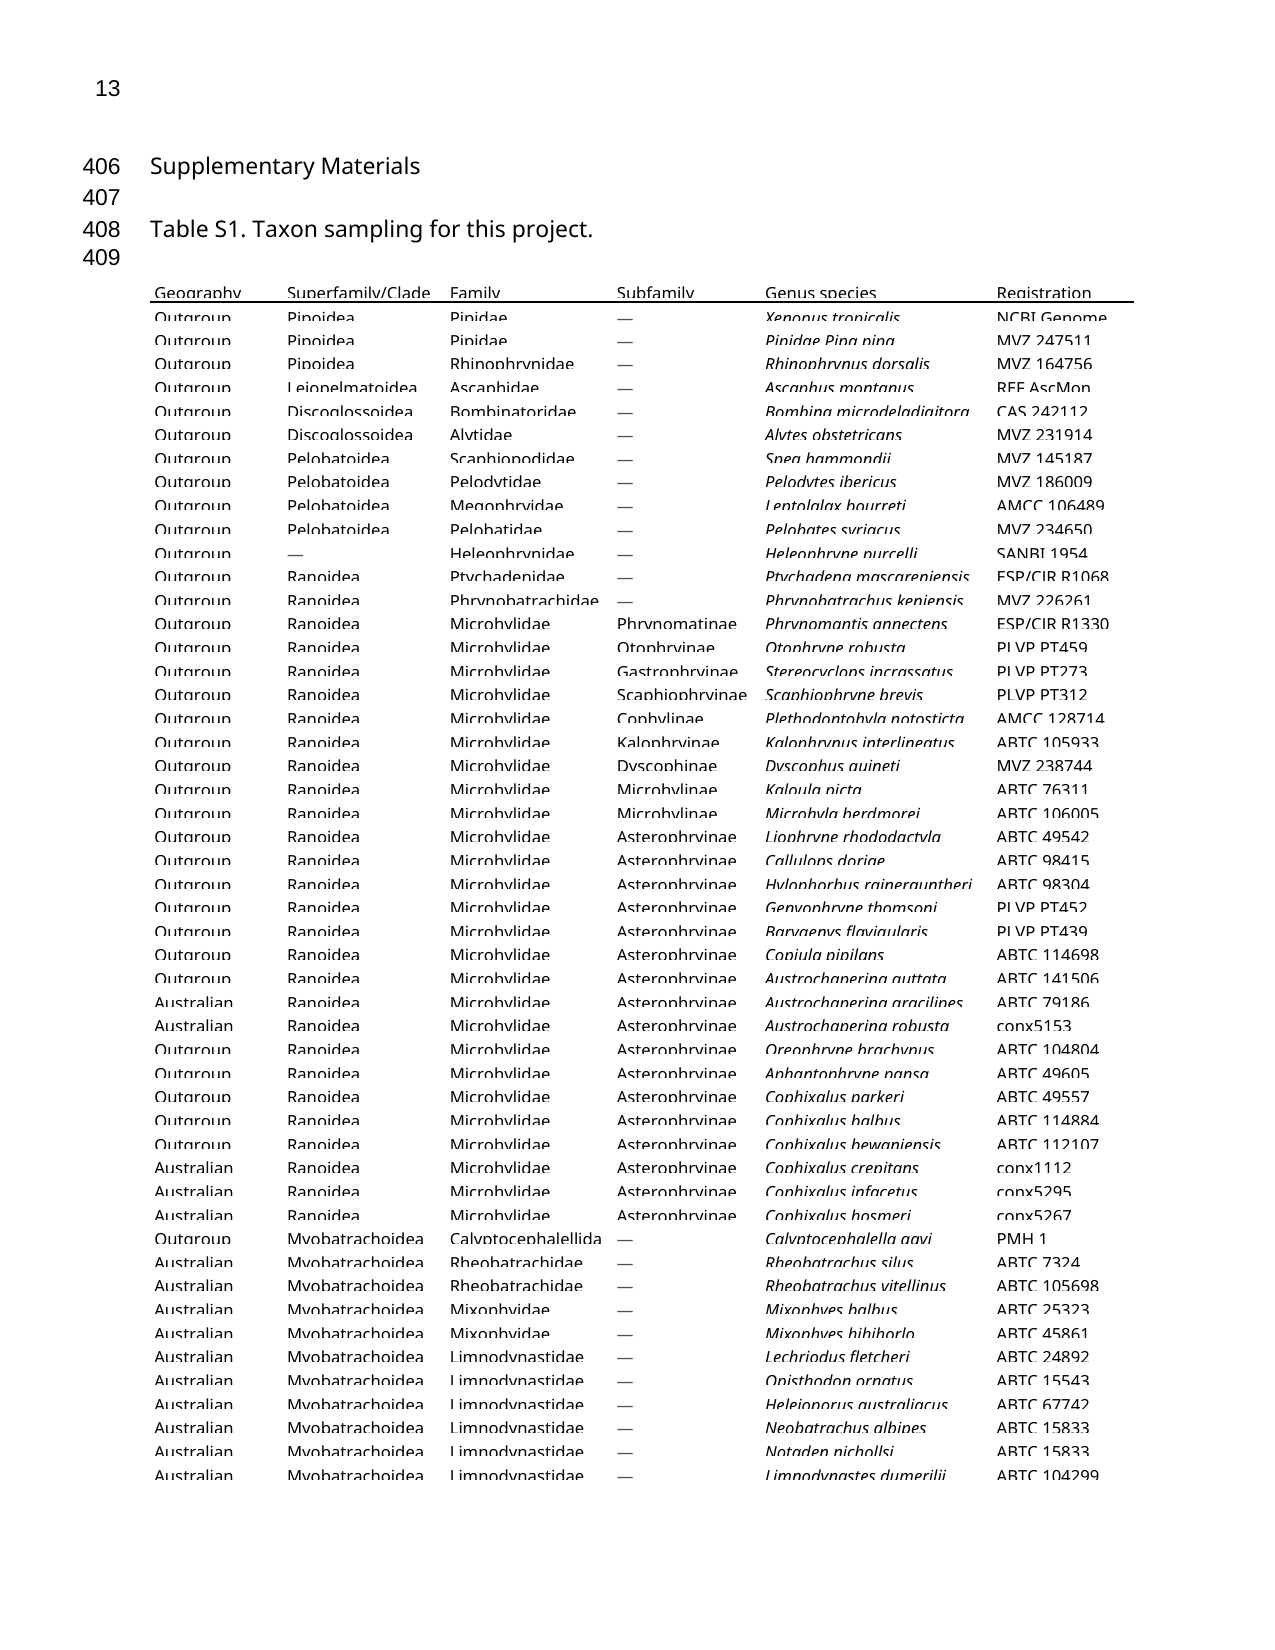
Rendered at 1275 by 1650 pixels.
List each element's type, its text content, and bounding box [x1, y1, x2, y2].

table_cell Hylophorbus rainerguntheri [761, 869, 992, 893]
table_cell Asterophryinae [613, 964, 761, 987]
table_cell Australian Clade [150, 1413, 283, 1436]
table_cell Microhylidae [445, 1105, 612, 1129]
table_cell Leiopelmatoidea [283, 373, 445, 396]
table_cell Outgroup [150, 514, 283, 538]
table_cell Mixophyidae [445, 1295, 612, 1318]
table_cell Microhylidae [445, 845, 612, 869]
table_cell Pipoidea [283, 303, 445, 325]
table_cell Microhylidae [445, 751, 612, 774]
table_cell Callulops doriae [761, 845, 992, 869]
table_cell Scaphiopodidae [445, 443, 612, 467]
table_cell Myobatrachoidea [283, 1247, 445, 1271]
table_cell Pipidae Pipa pipa [761, 325, 992, 349]
table_cell Stereocyclops incrassatus [761, 656, 992, 680]
table_cell Ranoidea [283, 609, 445, 632]
table_header Superfamily/Clade [283, 278, 445, 301]
table_cell Ranoidea [283, 656, 445, 680]
table_cell Bombinatoridae [445, 396, 612, 420]
table_cell Outgroup [150, 562, 283, 585]
table_cell Oreophryne brachypus [761, 1035, 992, 1058]
table_cell Discoglossoidea [283, 420, 445, 443]
table_cell Ranoidea [283, 1058, 445, 1082]
table_cell Microhylidae [445, 1082, 612, 1105]
table_cell Ranoidea [283, 562, 445, 585]
table_cell MVZ 238744 [992, 751, 1133, 774]
table_cell Opisthodon ornatus [761, 1366, 992, 1389]
table_cell Cophixalus bewaniensis [761, 1129, 992, 1153]
table_cell Outgroup [150, 349, 283, 372]
table_cell ⁠— [613, 1389, 761, 1413]
table_cell Austrochaperina guttata [761, 964, 992, 987]
table_cell Mixophyes hihihorlo [761, 1318, 992, 1342]
table_cell Myobatrachoidea [283, 1436, 445, 1460]
table_cell Myobatrachoidea [283, 1295, 445, 1318]
table_cell Gastrophryinae [613, 656, 761, 680]
table_cell Outgroup [150, 538, 283, 562]
table_cell Microhylidae [445, 987, 612, 1011]
table_cell Outgroup [150, 940, 283, 963]
table_cell Asterophryinae [613, 869, 761, 893]
table_cell Dyscophinae [613, 751, 761, 774]
table_cell Outgroup [150, 633, 283, 656]
table_cell Outgroup [150, 443, 283, 467]
table_cell Lechriodus fletcheri [761, 1342, 992, 1366]
table_cell Microhylidae [445, 798, 612, 822]
table_cell Ranoidea [283, 940, 445, 963]
table_cell Pelodytidae [445, 467, 612, 491]
table_cell ABTC 98304 [992, 869, 1133, 893]
table_cell Rheobatrachidae [445, 1247, 612, 1271]
table_cell Phrynobatrachidae [445, 585, 612, 609]
table_cell Outgroup [150, 420, 283, 443]
table_cell Asterophryinae [613, 1058, 761, 1082]
table_cell Megophryidae [445, 491, 612, 514]
table_cell Phrynobatrachus keniensis [761, 585, 992, 609]
table_cell Phrynomantis annectens [761, 609, 992, 632]
table_cell Microhylidae [445, 1200, 612, 1224]
table_cell Heleophryne purcelli [761, 538, 992, 562]
table_cell Australian Clade [150, 1295, 283, 1318]
table_cell ABTC 76311 [992, 774, 1133, 798]
table_cell ABTC 104804 [992, 1035, 1133, 1058]
table_cell Pelobatoidea [283, 443, 445, 467]
table_cell Ranoidea [283, 1153, 445, 1176]
table_cell ⁠— [613, 1460, 761, 1484]
table_cell Outgroup [150, 869, 283, 893]
table_cell conx5295 [992, 1176, 1133, 1200]
table_header Geography [150, 278, 283, 301]
table_cell Mixophyes balbus [761, 1295, 992, 1318]
text Table S1. Taxon sampling for this project. [150, 212, 1125, 244]
table_cell Microhylinae [613, 774, 761, 798]
table_cell Copiula pipilans [761, 940, 992, 963]
table_cell Ranoidea [283, 845, 445, 869]
table_cell Myobatrachoidea [283, 1224, 445, 1247]
table_header Registration [992, 278, 1133, 301]
table_cell Calyptocephalella gayi [761, 1224, 992, 1247]
table_cell Myobatrachoidea [283, 1342, 445, 1366]
table_cell Outgroup [150, 491, 283, 514]
table_cell Microhylidae [445, 869, 612, 893]
table_cell ⁠— [613, 467, 761, 491]
table_cell Ranoidea [283, 1176, 445, 1200]
table_cell ABTC 106005 [992, 798, 1133, 822]
table_cell Ranoidea [283, 893, 445, 916]
table_cell ABTC 7324 [992, 1247, 1133, 1271]
table_cell Ranoidea [283, 798, 445, 822]
table_cell Pelobatoidea [283, 491, 445, 514]
table_cell Australian Clade [150, 1436, 283, 1460]
table_cell Cophixalus infacetus [761, 1176, 992, 1200]
table_cell ⁠— [613, 585, 761, 609]
table_cell ABTC 49605 [992, 1058, 1133, 1082]
table_cell Outgroup [150, 467, 283, 491]
table_cell PLVP PT452 [992, 893, 1133, 916]
table_header Genus species [761, 278, 992, 301]
table_cell Kaloula picta [761, 774, 992, 798]
table_cell Outgroup [150, 774, 283, 798]
table_cell ABTC 105698 [992, 1271, 1133, 1294]
table_cell Microhylidae [445, 1153, 612, 1176]
table_cell ⁠— [283, 538, 445, 562]
table_cell Liophryne rhododactyla [761, 822, 992, 845]
table_cell Australian Clade [150, 1318, 283, 1342]
table_cell Microhylidae [445, 680, 612, 703]
text Supplementary Materials [150, 150, 1125, 181]
table_cell ⁠— [613, 1318, 761, 1342]
table_cell PLVP PT312 [992, 680, 1133, 703]
table_cell Microhylidae [445, 1035, 612, 1058]
table_cell Outgroup [150, 396, 283, 420]
table_cell Limnodynastes dumerilii [761, 1460, 992, 1484]
table_cell Australian Clade [150, 1389, 283, 1413]
table_cell Limnodynastidae [445, 1436, 612, 1460]
table_cell Asterophryinae [613, 1105, 761, 1129]
table_cell ⁠— [613, 562, 761, 585]
table_cell PLVP PT273 [992, 656, 1133, 680]
table_cell ⁠— [613, 1295, 761, 1318]
table_cell ABTC 114884 [992, 1105, 1133, 1129]
table_cell Microhylidae [445, 704, 612, 727]
table_cell Ranoidea [283, 869, 445, 893]
table_cell Notaden nichollsi [761, 1436, 992, 1460]
table_cell Australian Clade [150, 1271, 283, 1294]
table_cell Kalophryinae [613, 727, 761, 751]
table_cell Ranoidea [283, 1011, 445, 1034]
table_cell Ranoidea [283, 964, 445, 987]
table_cell Kalophrynus interlineatus [761, 727, 992, 751]
table_cell PMH 1 [992, 1224, 1133, 1247]
table_cell Pipidae [445, 303, 612, 325]
table_cell Microhyla berdmorei [761, 798, 992, 822]
table_cell SANBI 1954 [992, 538, 1133, 562]
table_cell ⁠— [613, 443, 761, 467]
table_cell Microhylidae [445, 1011, 612, 1034]
table_cell Outgroup [150, 798, 283, 822]
table_cell Asterophryinae [613, 987, 761, 1011]
table_cell Cophixalus crepitans [761, 1153, 992, 1176]
table_cell ABTC 15543 [992, 1366, 1133, 1389]
table_cell Myobatrachoidea [283, 1413, 445, 1436]
table_cell ⁠— [613, 514, 761, 538]
table_cell Pelobatidae [445, 514, 612, 538]
table_cell Phrynomatinae [613, 609, 761, 632]
table_cell Ranoidea [283, 822, 445, 845]
table_cell Outgroup [150, 1224, 283, 1247]
table_cell Microhylinae [613, 798, 761, 822]
table_cell Microhylidae [445, 1058, 612, 1082]
table_cell ⁠— [613, 1247, 761, 1271]
table_cell Ranoidea [283, 774, 445, 798]
table_cell Xenopus tropicalis [761, 303, 992, 325]
table_cell Outgroup [150, 373, 283, 396]
table_cell Heleioporus australiacus [761, 1389, 992, 1413]
table_cell Ranoidea [283, 1082, 445, 1105]
table_cell Microhylidae [445, 916, 612, 940]
table_cell ABTC 114698 [992, 940, 1133, 963]
table_cell Ranoidea [283, 680, 445, 703]
table_cell Limnodynastidae [445, 1460, 612, 1484]
table_cell ⁠— [613, 1413, 761, 1436]
table_cell Myobatrachoidea [283, 1460, 445, 1484]
table_cell Cophylinae [613, 704, 761, 727]
table_cell ABTC 15833 [992, 1436, 1133, 1460]
table_cell ⁠— [613, 420, 761, 443]
table_cell Limnodynastidae [445, 1342, 612, 1366]
table_cell Ascaphidae [445, 373, 612, 396]
table_cell Myobatrachoidea [283, 1389, 445, 1413]
table_cell ⁠— [613, 325, 761, 349]
table_cell ABTC 79186 [992, 987, 1133, 1011]
table_cell Ranoidea [283, 704, 445, 727]
table_cell Australian Clade [150, 1153, 283, 1176]
table_cell Pipidae [445, 325, 612, 349]
table_cell Ranoidea [283, 1105, 445, 1129]
table_cell Pipoidea [283, 325, 445, 349]
table_cell Australian Clade [150, 1011, 283, 1034]
table_cell Microhylidae [445, 1176, 612, 1200]
table_cell Outgroup [150, 325, 283, 349]
table_cell ABTC 112107 [992, 1129, 1133, 1153]
table_cell Microhylidae [445, 633, 612, 656]
table_cell MVZ 164756 [992, 349, 1133, 372]
table_cell Alytes obstetricans [761, 420, 992, 443]
table_cell Australian Clade [150, 1460, 283, 1484]
table_cell conx1112 [992, 1153, 1133, 1176]
table_cell PLVP PT439 [992, 916, 1133, 940]
table_cell Asterophryinae [613, 1129, 761, 1153]
table_cell Ranoidea [283, 751, 445, 774]
table_cell Scaphiophryne brevis [761, 680, 992, 703]
table_cell Rhinophrynus dorsalis [761, 349, 992, 372]
table_cell ⁠— [613, 349, 761, 372]
table_cell ABTC 15833 [992, 1413, 1133, 1436]
table_cell ⁠— [613, 1342, 761, 1366]
table_cell Cophixalus parkeri [761, 1082, 992, 1105]
table_cell Microhylidae [445, 656, 612, 680]
table_cell conx5153 [992, 1011, 1133, 1034]
table_cell Outgroup [150, 916, 283, 940]
table_cell Outgroup [150, 609, 283, 632]
table_cell Australian Clade [150, 1366, 283, 1389]
table_cell Microhylidae [445, 727, 612, 751]
table_cell Asterophryinae [613, 822, 761, 845]
table_cell MVZ 247511 [992, 325, 1133, 349]
table_cell Neobatrachus albipes [761, 1413, 992, 1436]
table_cell Rheobatrachus silus [761, 1247, 992, 1271]
table_cell ABTC 49542 [992, 822, 1133, 845]
table_cell Microhylidae [445, 964, 612, 987]
table_cell CAS 242112 [992, 396, 1133, 420]
table_cell Rhinophrynidae [445, 349, 612, 372]
table_cell Otophryinae [613, 633, 761, 656]
table_cell Outgroup [150, 845, 283, 869]
table_cell Dyscophus guineti [761, 751, 992, 774]
table_cell Limnodynastidae [445, 1389, 612, 1413]
table_cell ABTC 105933 [992, 727, 1133, 751]
table_cell NCBI Genome [992, 303, 1133, 325]
table_cell Australian Clade [150, 1342, 283, 1366]
table_cell Microhylidae [445, 609, 612, 632]
table_cell Ranoidea [283, 585, 445, 609]
table_cell Asterophryinae [613, 1153, 761, 1176]
table_cell Microhylidae [445, 940, 612, 963]
table_cell ABTC 141506 [992, 964, 1133, 987]
table_cell Outgroup [150, 656, 283, 680]
table_cell Ranoidea [283, 916, 445, 940]
table_cell Pelobates syriacus [761, 514, 992, 538]
table_cell Myobatrachoidea [283, 1318, 445, 1342]
table_cell AMCC 128714 [992, 704, 1133, 727]
table_cell Myobatrachoidea [283, 1366, 445, 1389]
table_cell Asterophryinae [613, 1176, 761, 1200]
table_cell ABTC 49557 [992, 1082, 1133, 1105]
table_cell Microhylidae [445, 774, 612, 798]
table_cell Ranoidea [283, 1035, 445, 1058]
table_cell Myobatrachoidea [283, 1271, 445, 1294]
table_cell Outgroup [150, 704, 283, 727]
table_cell Outgroup [150, 822, 283, 845]
table_cell Ranoidea [283, 1129, 445, 1153]
table_cell ⁠— [613, 538, 761, 562]
table_cell ABTC 104299 [992, 1460, 1133, 1484]
table_cell ABTC 98415 [992, 845, 1133, 869]
table_cell ⁠— [613, 1271, 761, 1294]
table_cell ABTC 24892 [992, 1342, 1133, 1366]
table_cell Rheobatrachidae [445, 1271, 612, 1294]
table_cell Microhylidae [445, 1129, 612, 1153]
table_cell conx5267 [992, 1200, 1133, 1224]
table_cell Asterophryinae [613, 1011, 761, 1034]
table_cell ⁠— [613, 303, 761, 325]
table_cell ⁠— [613, 1366, 761, 1389]
table_cell ABTC 25323 [992, 1295, 1133, 1318]
table_cell Ptychadenidae [445, 562, 612, 585]
table_cell PLVP PT459 [992, 633, 1133, 656]
table_cell Outgroup [150, 680, 283, 703]
table_cell Outgroup [150, 751, 283, 774]
table_cell Leptolalax bourreti [761, 491, 992, 514]
table_cell Asterophryinae [613, 1035, 761, 1058]
table_cell Rheobatrachus vitellinus [761, 1271, 992, 1294]
table_cell ⁠— [613, 373, 761, 396]
table_cell Spea hammondii [761, 443, 992, 467]
table_cell MVZ 186009 [992, 467, 1133, 491]
table_cell MVZ 234650 [992, 514, 1133, 538]
table_cell Scaphiophryinae [613, 680, 761, 703]
table_cell Outgroup [150, 727, 283, 751]
table_cell Microhylidae [445, 822, 612, 845]
table_cell Heleophrynidae [445, 538, 612, 562]
table_cell Calyptocephalellidae [445, 1224, 612, 1247]
table_header Subfamily [613, 278, 761, 301]
table_cell Barygenys flavigularis [761, 916, 992, 940]
table_cell Pipoidea [283, 349, 445, 372]
table_cell Pelobatoidea [283, 467, 445, 491]
table_cell ⁠— [613, 1436, 761, 1460]
table_cell Genyophryne thomsoni [761, 893, 992, 916]
table_cell MVZ 226261 [992, 585, 1133, 609]
table_cell Microhylidae [445, 893, 612, 916]
table_cell Ranoidea [283, 727, 445, 751]
table_cell Ptychadena mascareniensis [761, 562, 992, 585]
table_cell Limnodynastidae [445, 1366, 612, 1389]
table_cell Outgroup [150, 1082, 283, 1105]
table_cell Outgroup [150, 1105, 283, 1129]
table_cell Asterophryinae [613, 940, 761, 963]
table_cell Cophixalus balbus [761, 1105, 992, 1129]
table_cell Ranoidea [283, 633, 445, 656]
table_cell ABTC 67742 [992, 1389, 1133, 1413]
table_cell Austrochaperina gracilipes [761, 987, 992, 1011]
table_cell ESP/CJR R1068 [992, 562, 1133, 585]
table_cell Alytidae [445, 420, 612, 443]
table_cell Otophryne robusta [761, 633, 992, 656]
table_cell Cophixalus hosmeri [761, 1200, 992, 1224]
table_cell Aphantophryne pansa [761, 1058, 992, 1082]
table_cell Ranoidea [283, 1200, 445, 1224]
table_cell ESP/CJR R1330 [992, 609, 1133, 632]
table_cell Ranoidea [283, 987, 445, 1011]
table_cell REF AscMon [992, 373, 1133, 396]
table_cell Asterophryinae [613, 1200, 761, 1224]
table_cell Asterophryinae [613, 893, 761, 916]
table_cell Outgroup [150, 1129, 283, 1153]
table_cell ⁠— [613, 1224, 761, 1247]
table_cell Outgroup [150, 893, 283, 916]
table_cell Plethodontohyla notosticta [761, 704, 992, 727]
table_cell Asterophryinae [613, 1082, 761, 1105]
table_cell Asterophryinae [613, 845, 761, 869]
table_cell Outgroup [150, 1058, 283, 1082]
table_cell Bombina microdeladigitora [761, 396, 992, 420]
table_cell MVZ 231914 [992, 420, 1133, 443]
table_header Family [445, 278, 612, 301]
table_cell Australian Clade [150, 987, 283, 1011]
table_cell Asterophryinae [613, 916, 761, 940]
table_cell Outgroup [150, 585, 283, 609]
table_cell ABTC 45861 [992, 1318, 1133, 1342]
table_cell Outgroup [150, 303, 283, 325]
table_cell AMCC 106489 [992, 491, 1133, 514]
table_cell Outgroup [150, 964, 283, 987]
table_cell Outgroup [150, 1035, 283, 1058]
table_cell Austrochaperina robusta [761, 1011, 992, 1034]
table_cell Pelodytes ibericus [761, 467, 992, 491]
table_cell Australian Clade [150, 1176, 283, 1200]
table_cell ⁠— [613, 396, 761, 420]
table_cell Discoglossoidea [283, 396, 445, 420]
table_cell Mixophyidae [445, 1318, 612, 1342]
table_cell MVZ 145187 [992, 443, 1133, 467]
table_cell Limnodynastidae [445, 1413, 612, 1436]
table_cell Australian Clade [150, 1247, 283, 1271]
table_cell Ascaphus montanus [761, 373, 992, 396]
table_cell Pelobatoidea [283, 514, 445, 538]
table_cell ⁠— [613, 491, 761, 514]
table_cell Australian Clade [150, 1200, 283, 1224]
